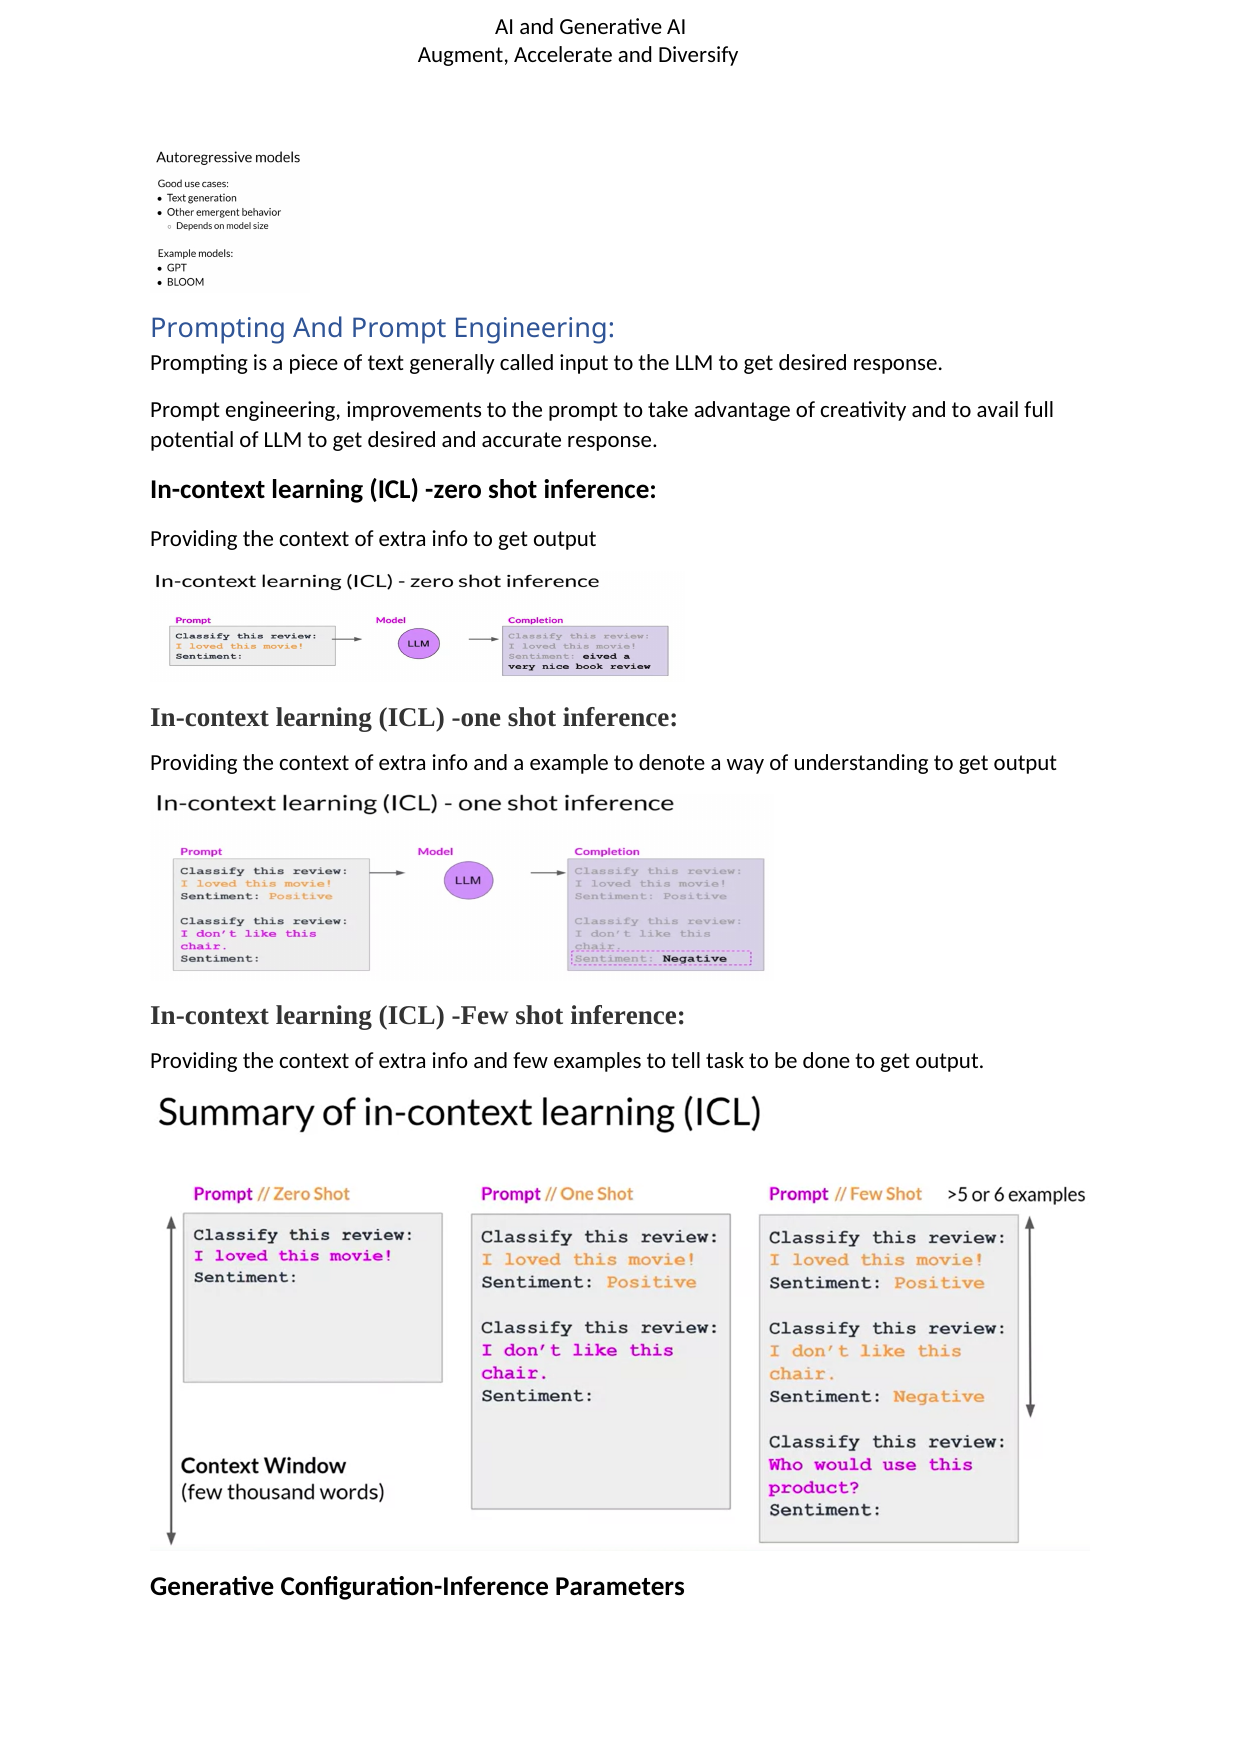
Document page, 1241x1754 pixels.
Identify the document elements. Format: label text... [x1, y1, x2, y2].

text Prompt engineering, improvements to the prompt to take advantage of creativity and to avail full potential of LLM to get desired and accurate response. [150, 395, 1090, 453]
text In-context learning (ICL) -zero shot inference: [150, 472, 1090, 505]
text Generative Configuration-Inference Parameters [150, 1569, 1090, 1602]
text In-context learning (ICL) -Few shot inference: [150, 999, 1090, 1031]
picture [150, 1093, 1091, 1551]
text Prompting is a piece of text generally called input to the LLM to get desired response. [150, 348, 1090, 376]
picture [150, 794, 774, 981]
text Providing the context of extra info and a example to denote a way of understanding to get output [150, 748, 1090, 776]
text Providing the context of extra info to get output [150, 524, 1090, 552]
text Providing the context of extra info and few examples to tell task to be done to get output. [150, 1046, 1090, 1074]
text In-context learning (ICL) -one shot inference: [150, 701, 1090, 732]
subtitle Prompting And Prompt Engineering: [150, 308, 1090, 345]
picture [150, 150, 310, 293]
picture [150, 571, 686, 682]
